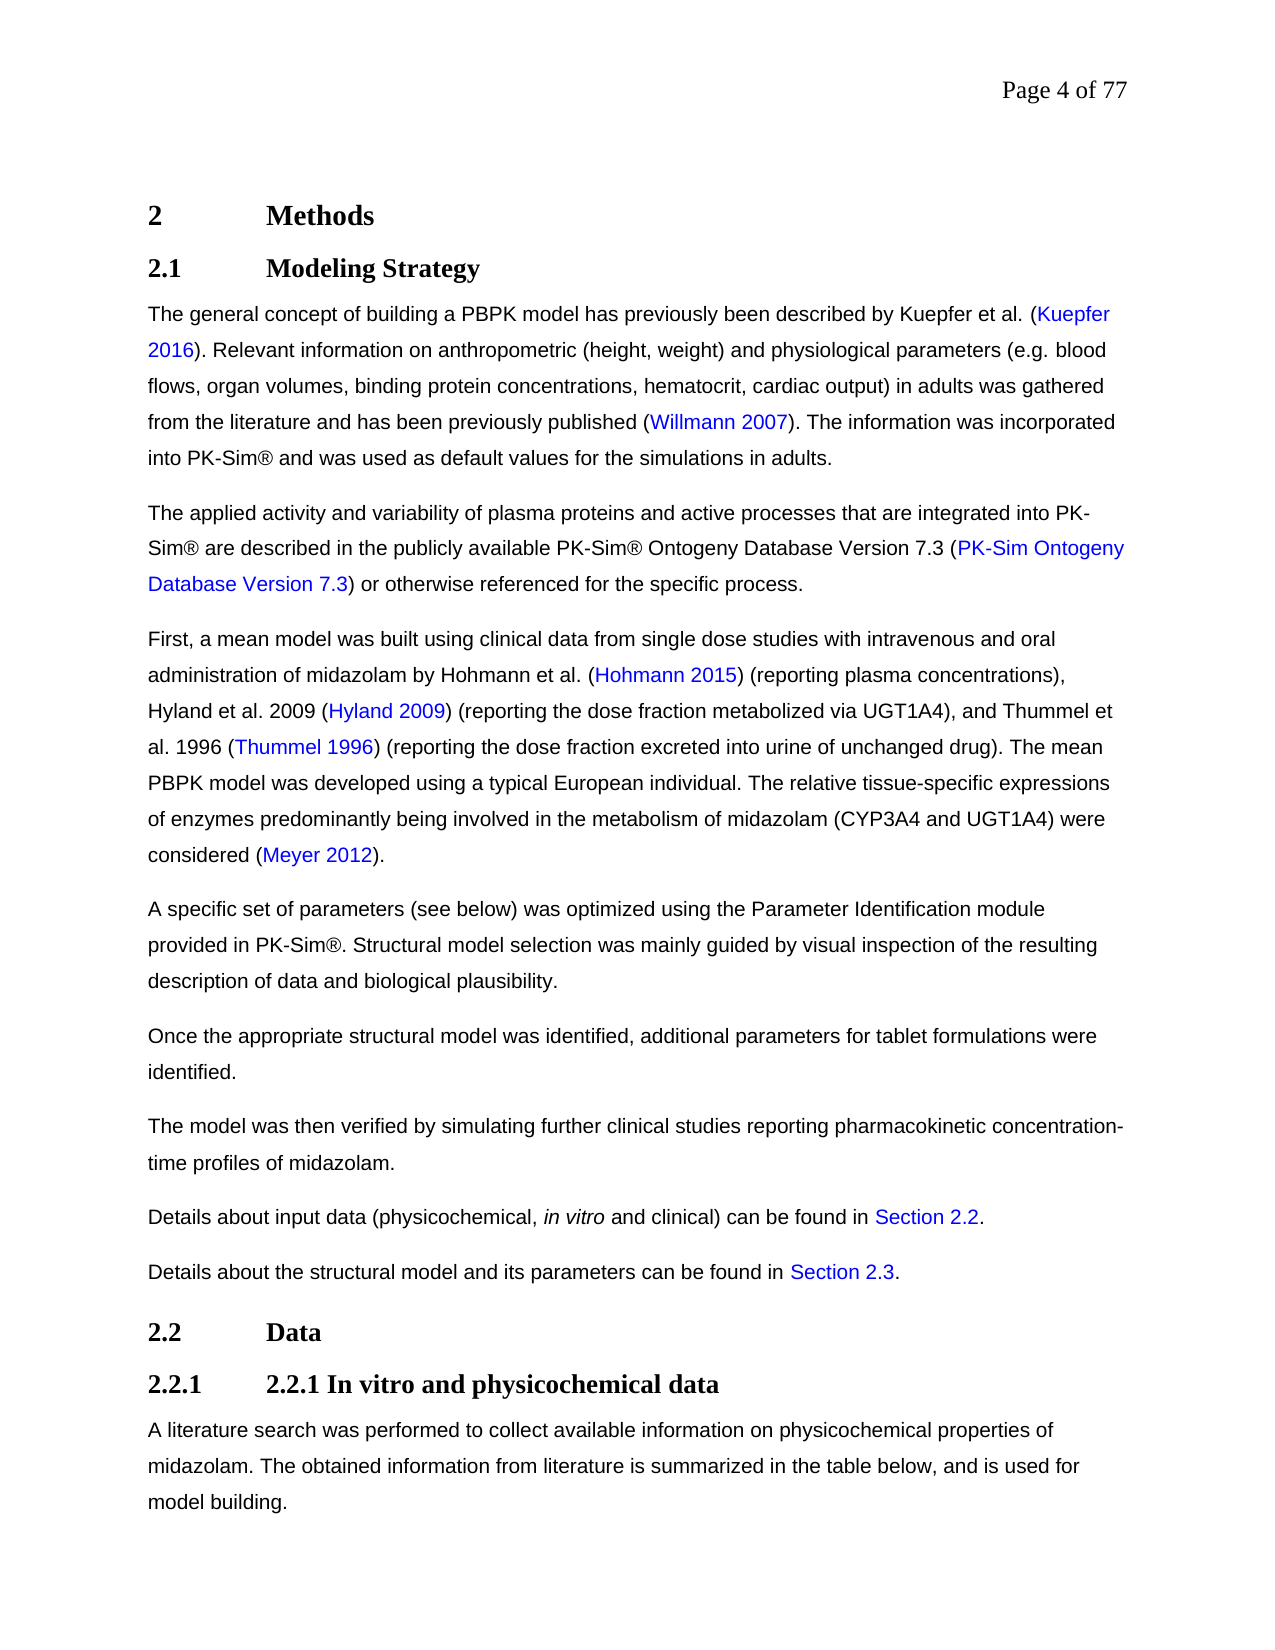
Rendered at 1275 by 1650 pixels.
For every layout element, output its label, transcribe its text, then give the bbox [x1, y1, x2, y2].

text The model was then verified by simulating further clinical studies reporting pharmacokinetic concentration-time profiles of midazolam. [148, 1114, 1127, 1174]
text A specific set of parameters (see below) was optimized using the Parameter Identification module provided in PK-Sim®. Structural model selection was mainly guided by visual inspection of the resulting description of data and biological plausibility. [148, 897, 1127, 993]
subtitle 2.2.1 In vitro and physicochemical data [148, 1368, 1127, 1399]
text First, a mean model was built using clinical data from single dose studies with intravenous and oral administration of midazolam by Hohmann et al. (Hohmann 2015) (reporting plasma concentrations), Hyland et al. 2009 (Hyland 2009) (reporting the dose fraction metabolized via UGT1A4), and Thummel et al. 1996 (Thummel 1996) (reporting the dose fraction excreted into urine of unchanged drug). The mean PBPK model was developed using a typical European individual. The relative tissue-specific expressions of enzymes predominantly being involved in the metabolism of midazolam (CYP3A4 and UGT1A4) were considered (Meyer 2012). [148, 627, 1127, 866]
subtitle Methods [148, 198, 1127, 231]
text Details about input data (physicochemical, in vitro and clinical) can be found in Section 2.2. [148, 1205, 1127, 1229]
text Details about the structural model and its parameters can be found in Section 2.3. [148, 1260, 1127, 1284]
subtitle Modeling Strategy [148, 252, 1127, 283]
subtitle Data [148, 1316, 1127, 1348]
text A literature search was performed to collect available information on physicochemical properties of midazolam. The obtained information from literature is summarized in the table below, and is used for model building. [148, 1418, 1127, 1514]
text Once the appropriate structural model was identified, additional parameters for tablet formulations were identified. [148, 1024, 1127, 1084]
text The applied activity and variability of plasma proteins and active processes that are integrated into PK-Sim® are described in the publicly available PK-Sim® Ontogeny Database Version 7.3 (PK-Sim Ontogeny Database Version 7.3) or otherwise referenced for the specific process. [148, 500, 1127, 596]
text The general concept of building a PBPK model has previously been described by Kuepfer et al. (Kuepfer 2016). Relevant information on anthropometric (height, weight) and physiological parameters (e.g. blood flows, organ volumes, binding protein concentrations, hematocrit, cardiac output) in adults was gathered from the literature and has been previously published (Willmann 2007). The information was incorporated into PK-Sim® and was used as default values for the simulations in adults. [148, 302, 1127, 469]
